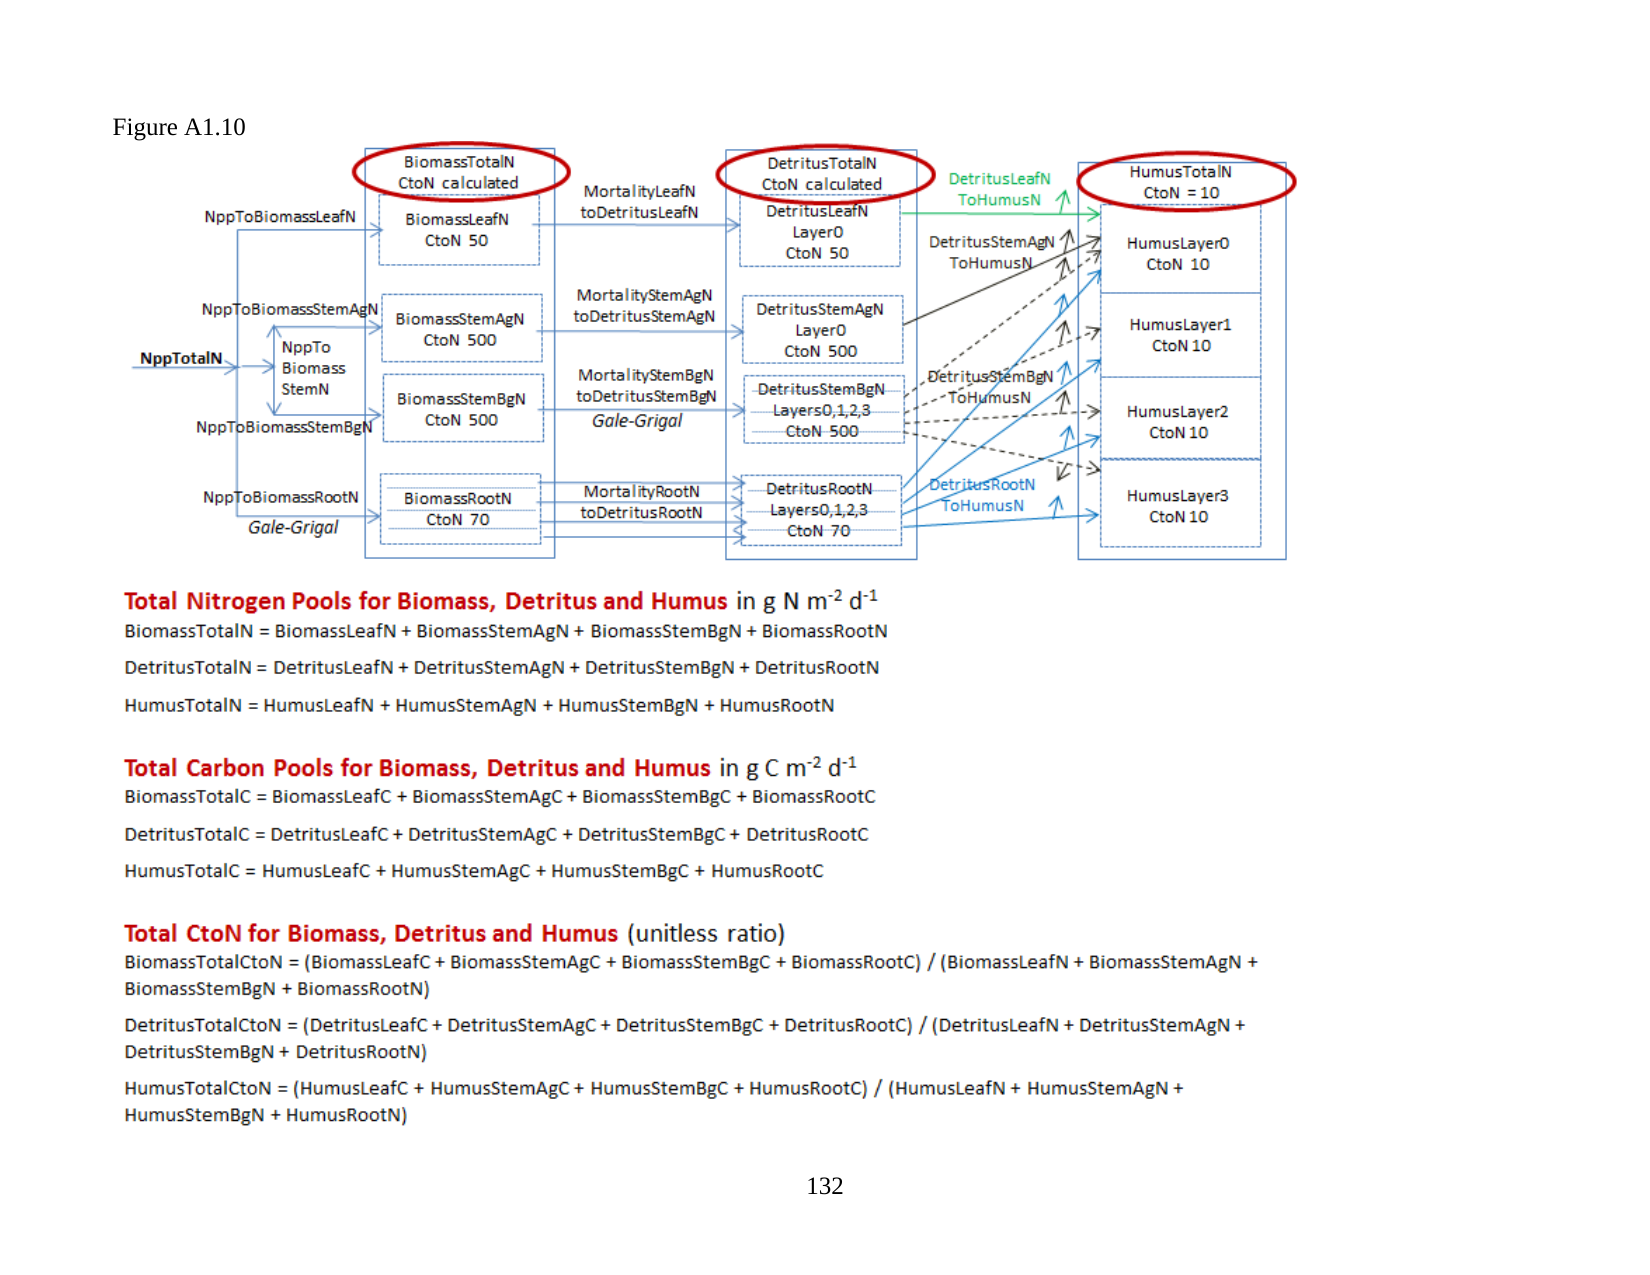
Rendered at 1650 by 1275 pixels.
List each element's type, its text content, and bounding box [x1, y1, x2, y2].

picture [112, 141, 1301, 1148]
text Figure A1.10 [112, 112, 1537, 141]
